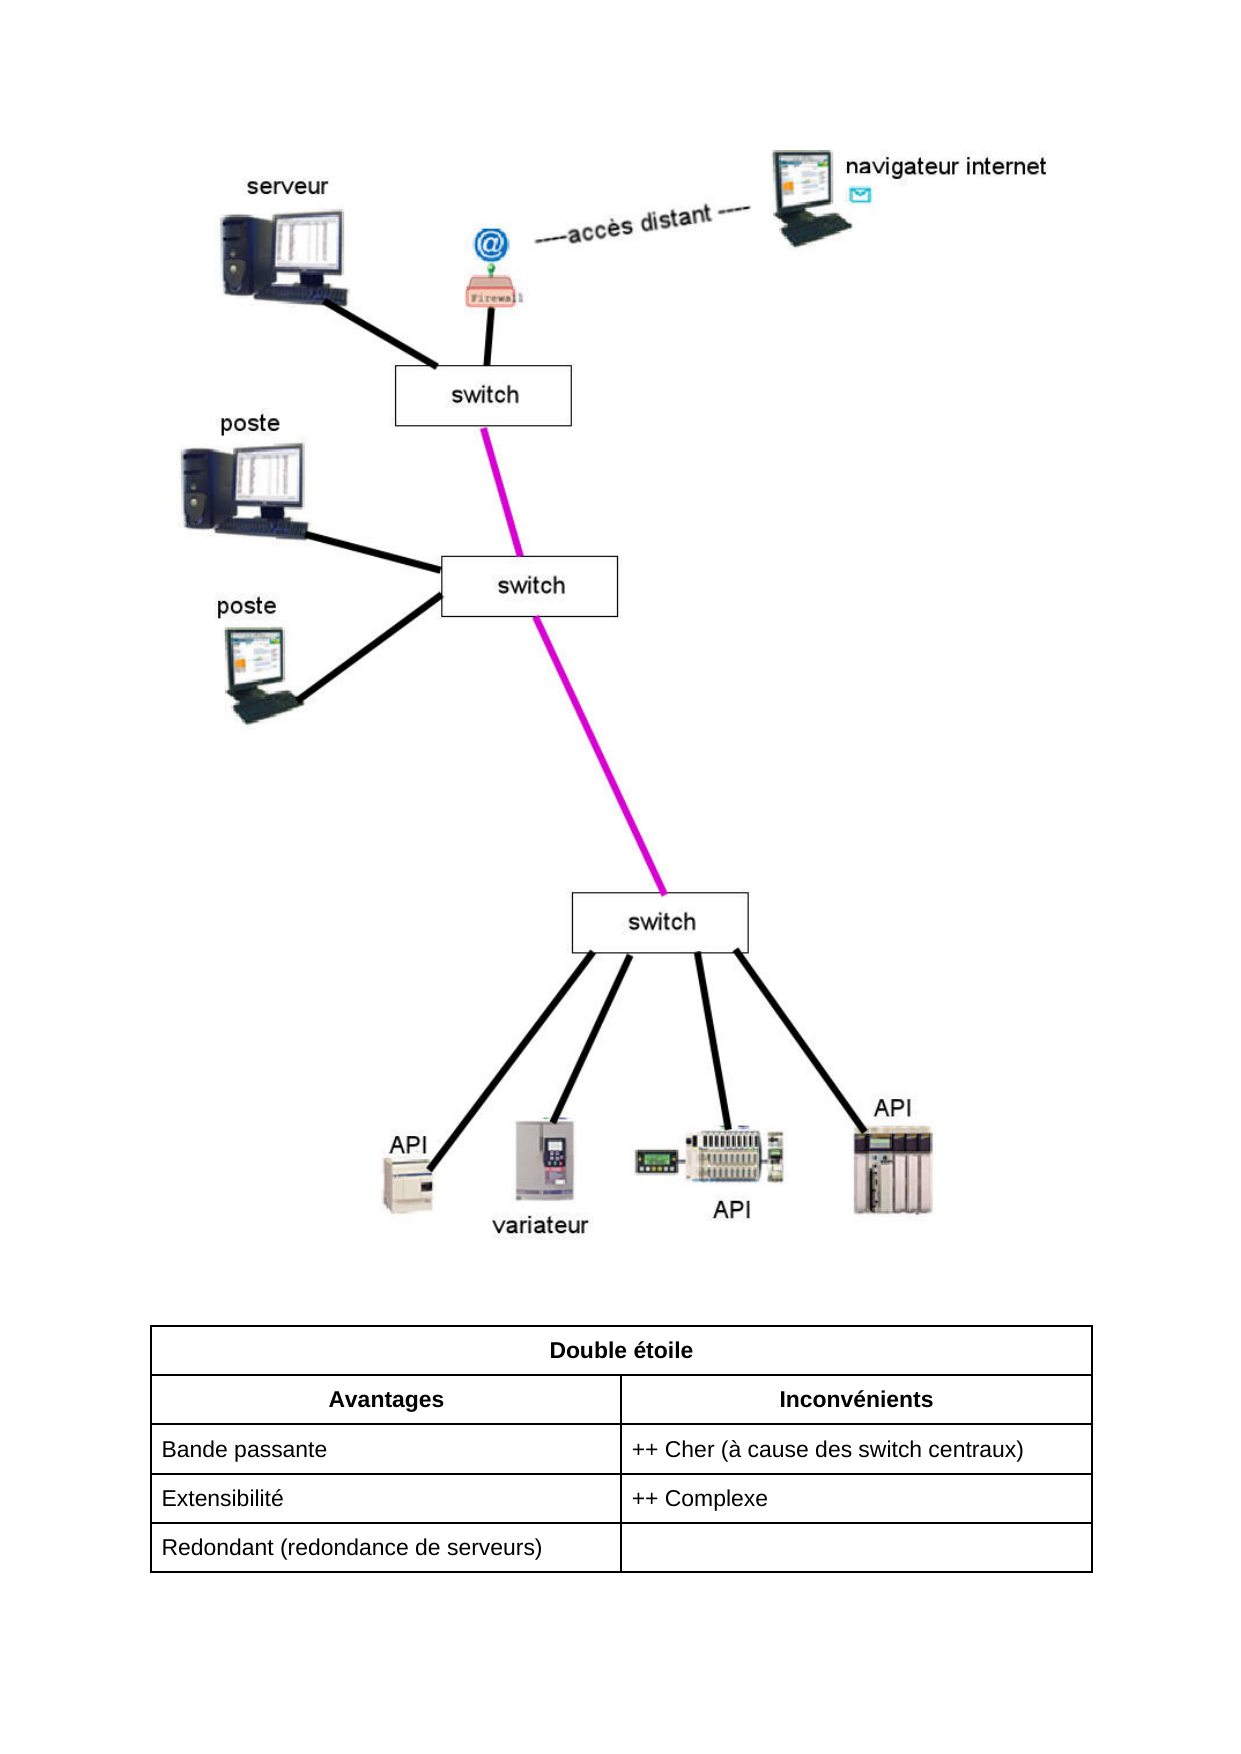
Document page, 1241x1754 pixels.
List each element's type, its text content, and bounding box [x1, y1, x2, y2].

table_cell Extensibilité [152, 1475, 620, 1522]
table_header Double étoile [152, 1327, 1091, 1374]
table_cell [622, 1524, 1091, 1571]
table_cell Bande passante [152, 1425, 620, 1472]
table_cell Avantages [152, 1376, 620, 1423]
picture [150, 150, 1091, 1261]
table_cell ++ Complexe [622, 1475, 1091, 1522]
table_cell Inconvénients [622, 1376, 1091, 1423]
table_cell Redondant (redondance de serveurs) [152, 1524, 620, 1571]
table_cell ++ Cher (à cause des switch centraux) [622, 1425, 1091, 1472]
